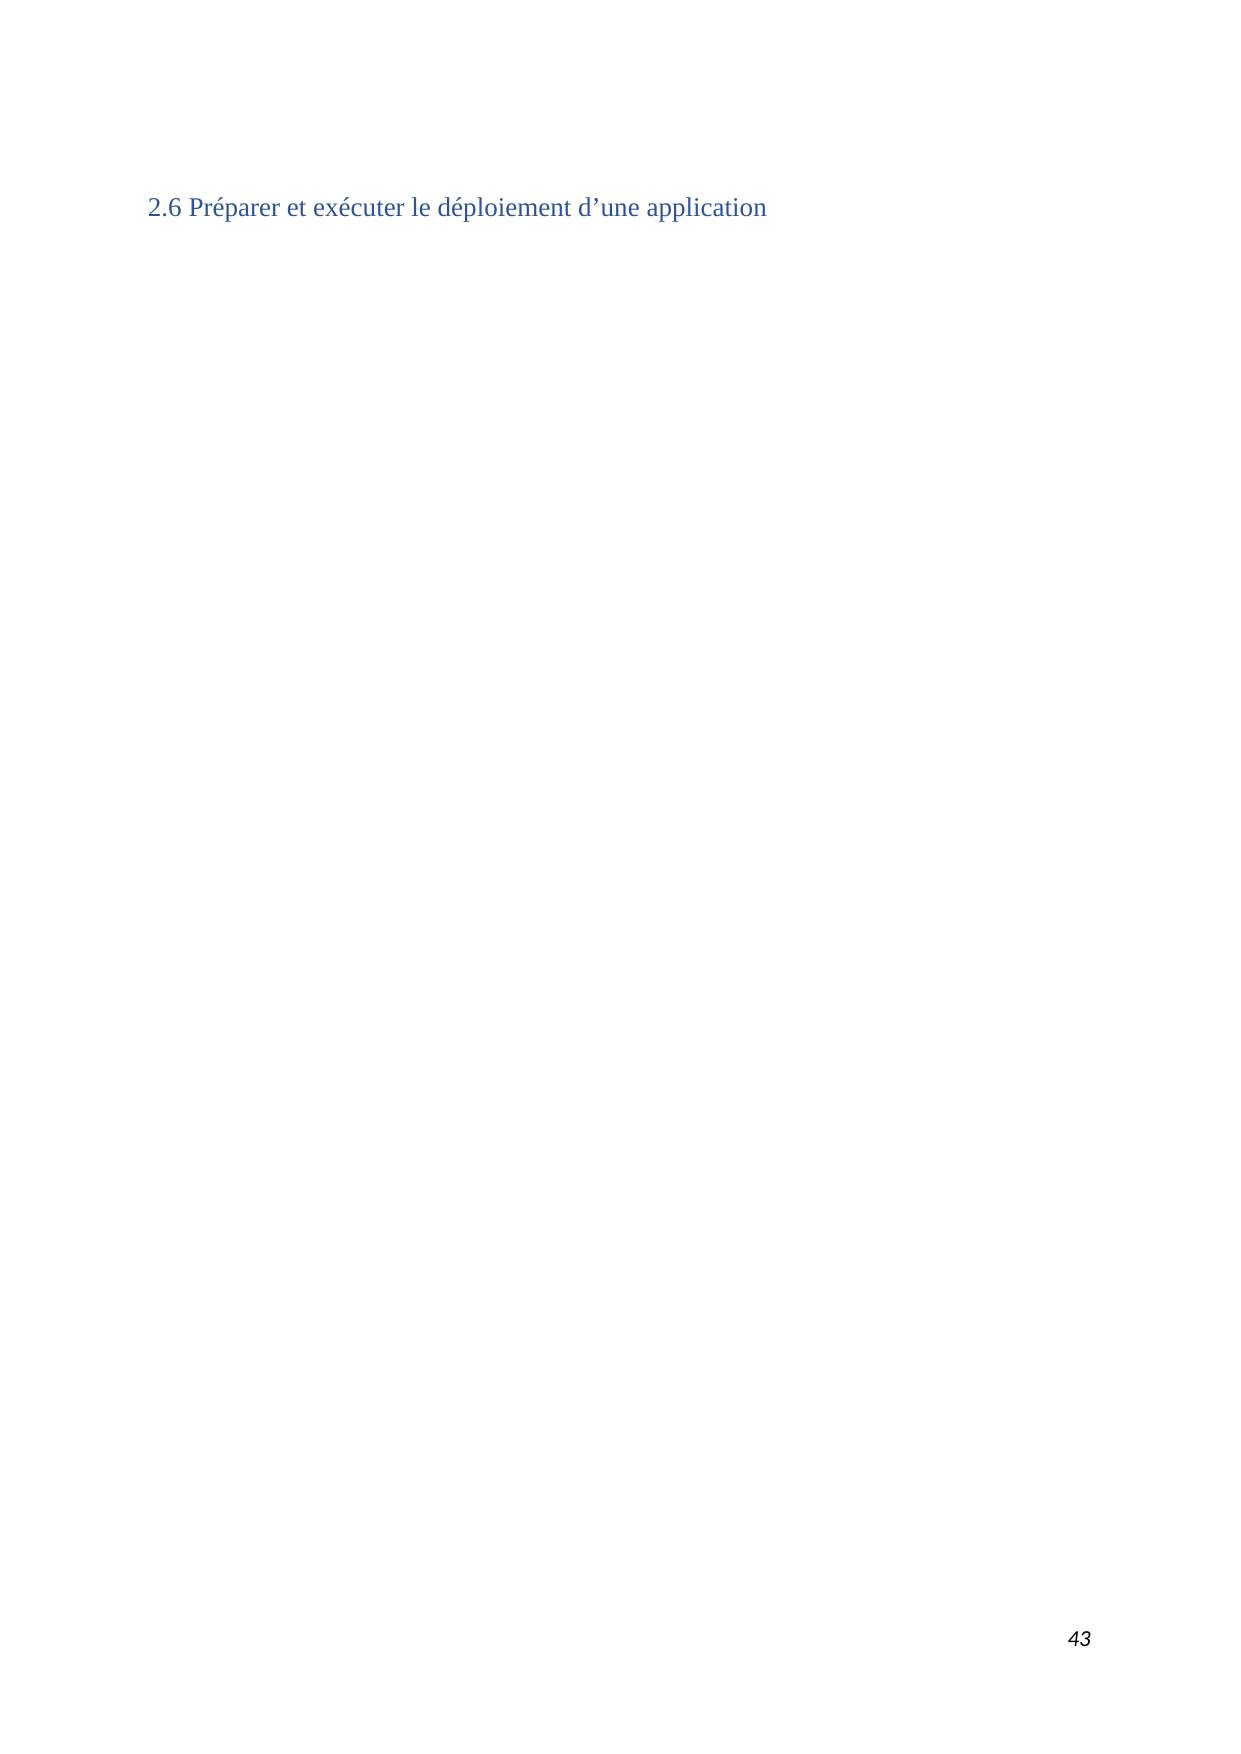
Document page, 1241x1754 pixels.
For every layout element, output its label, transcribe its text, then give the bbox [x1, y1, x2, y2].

list Préparer et exécuter le déploiement d’une application [148, 191, 1093, 222]
